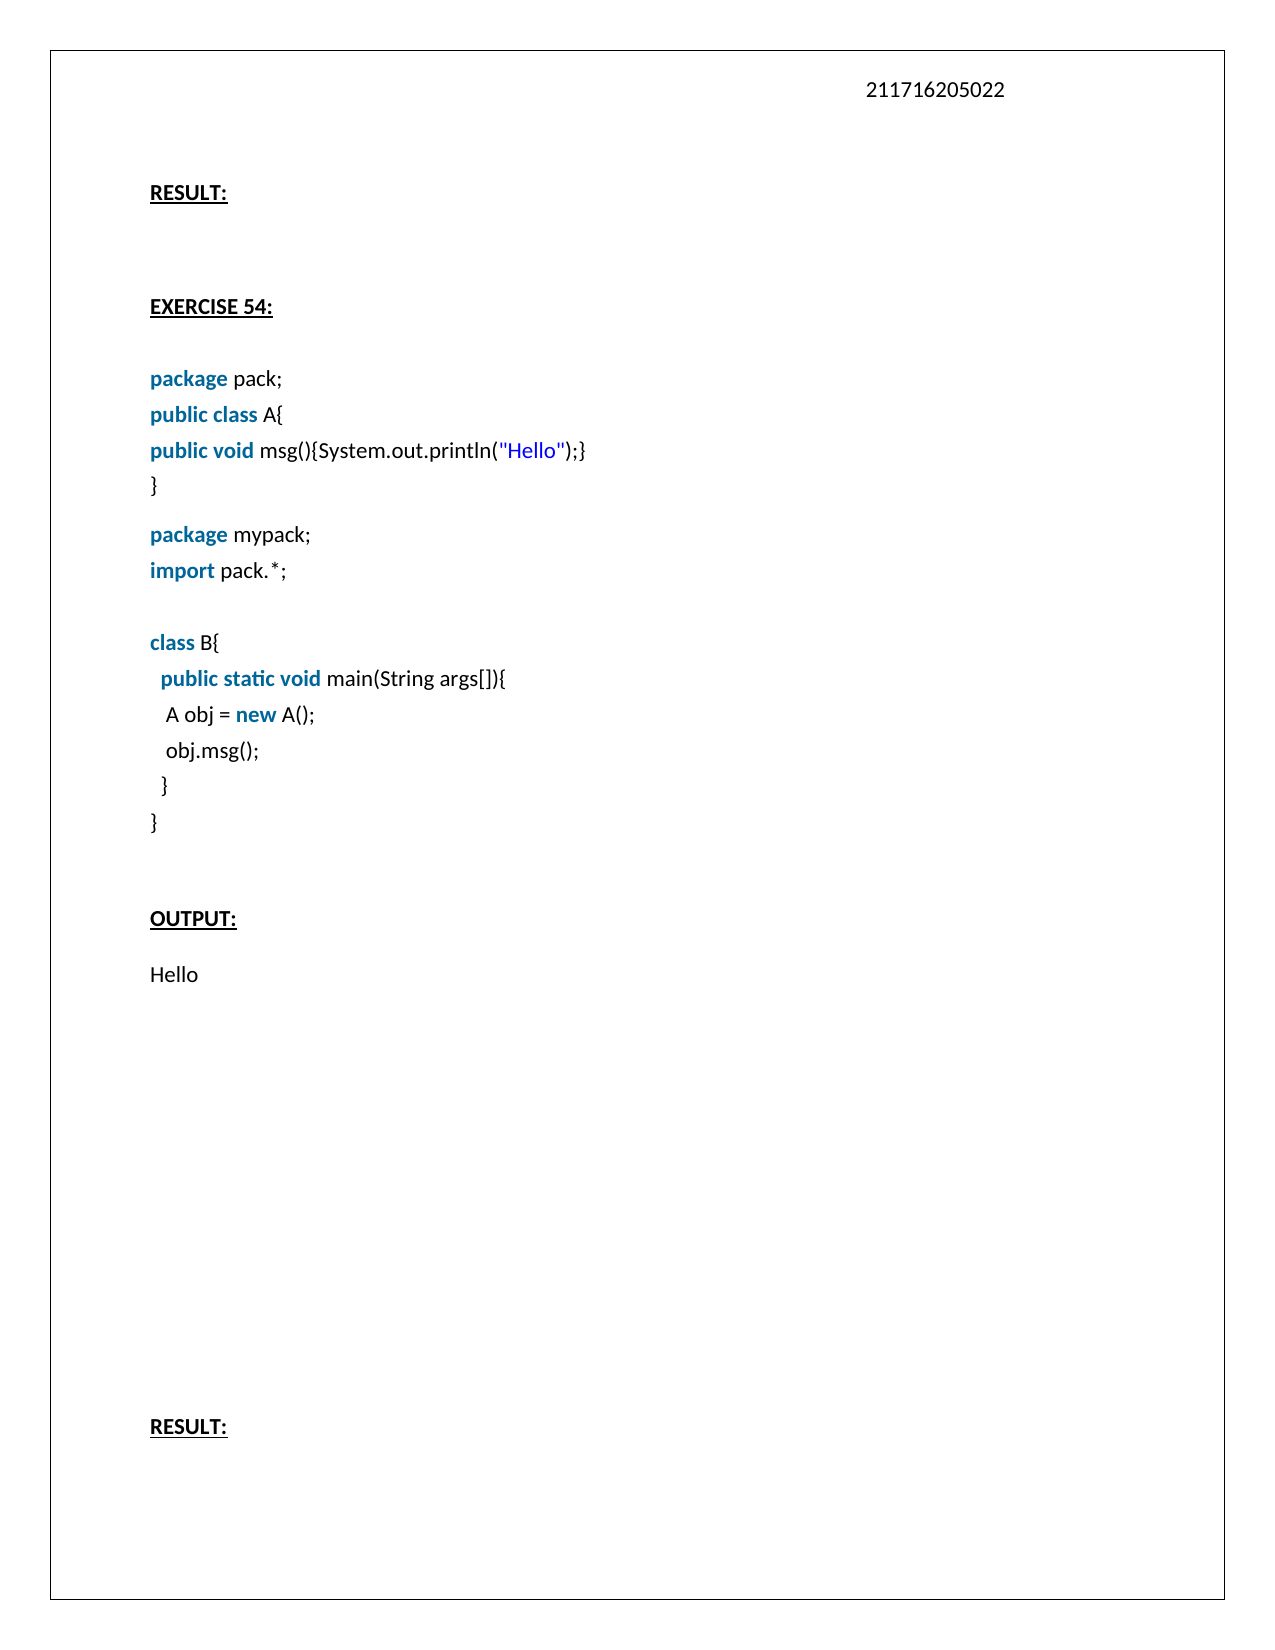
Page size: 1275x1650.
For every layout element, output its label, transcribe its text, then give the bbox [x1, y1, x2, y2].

text package mypack; [150, 512, 1125, 548]
text } [150, 764, 1125, 800]
text import pack.*; [150, 548, 1125, 584]
text EXERCISE 54: [150, 284, 1125, 320]
text OUTPUT: [150, 904, 1125, 932]
text public void msg(){System.out.println("Hello");} [150, 428, 1125, 464]
text class B{ [150, 620, 1125, 656]
text RESULT: [150, 178, 1125, 206]
text obj.msg(); [150, 728, 1125, 764]
text RESULT: [150, 1412, 1125, 1440]
text } [150, 800, 1125, 836]
text public static void main(String args[]){ [150, 656, 1125, 692]
text package pack; [150, 356, 1125, 392]
text } [150, 464, 1125, 500]
text A obj = new A(); [150, 692, 1125, 728]
text Hello [150, 960, 1125, 988]
text public class A{ [150, 392, 1125, 428]
